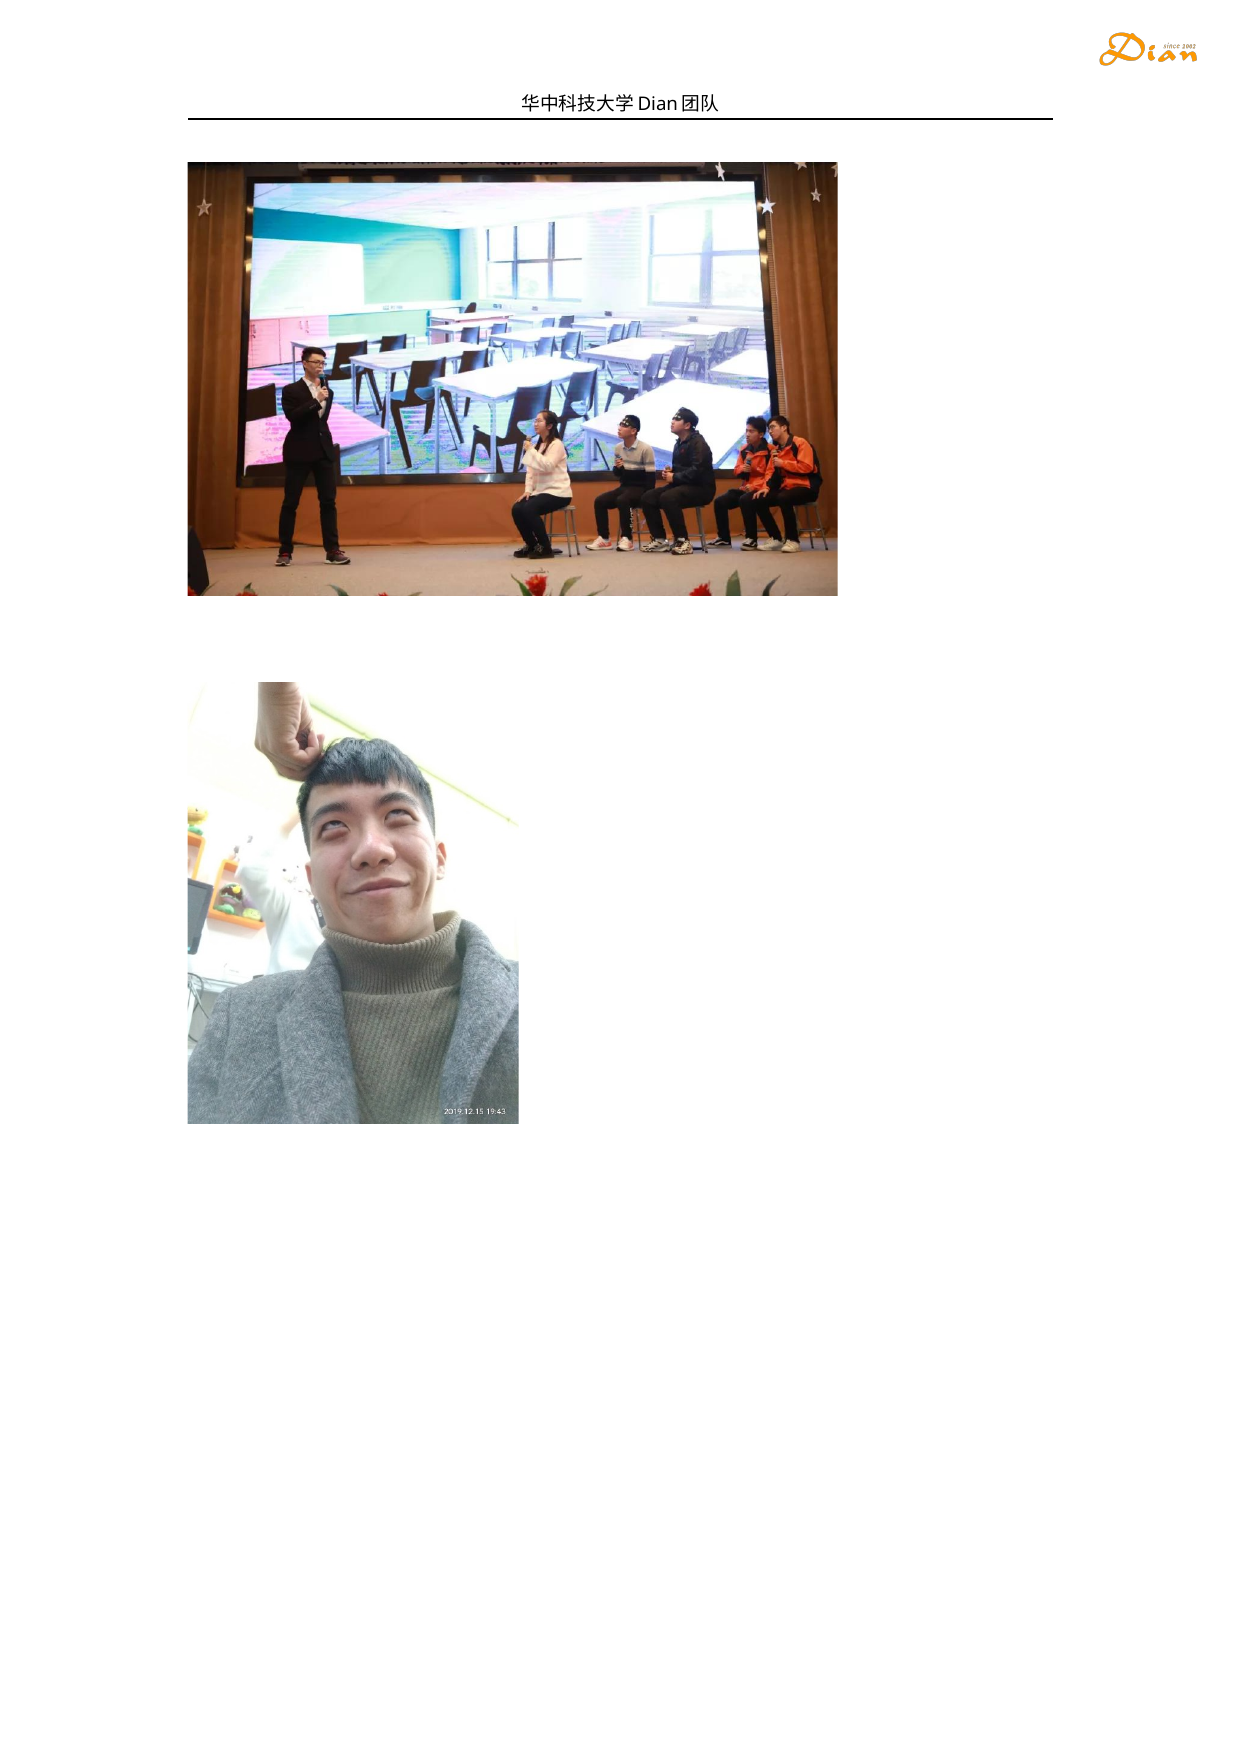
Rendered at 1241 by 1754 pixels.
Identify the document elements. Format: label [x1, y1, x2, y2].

picture [1093, 25, 1203, 71]
picture [187, 162, 838, 596]
picture [187, 682, 519, 1124]
